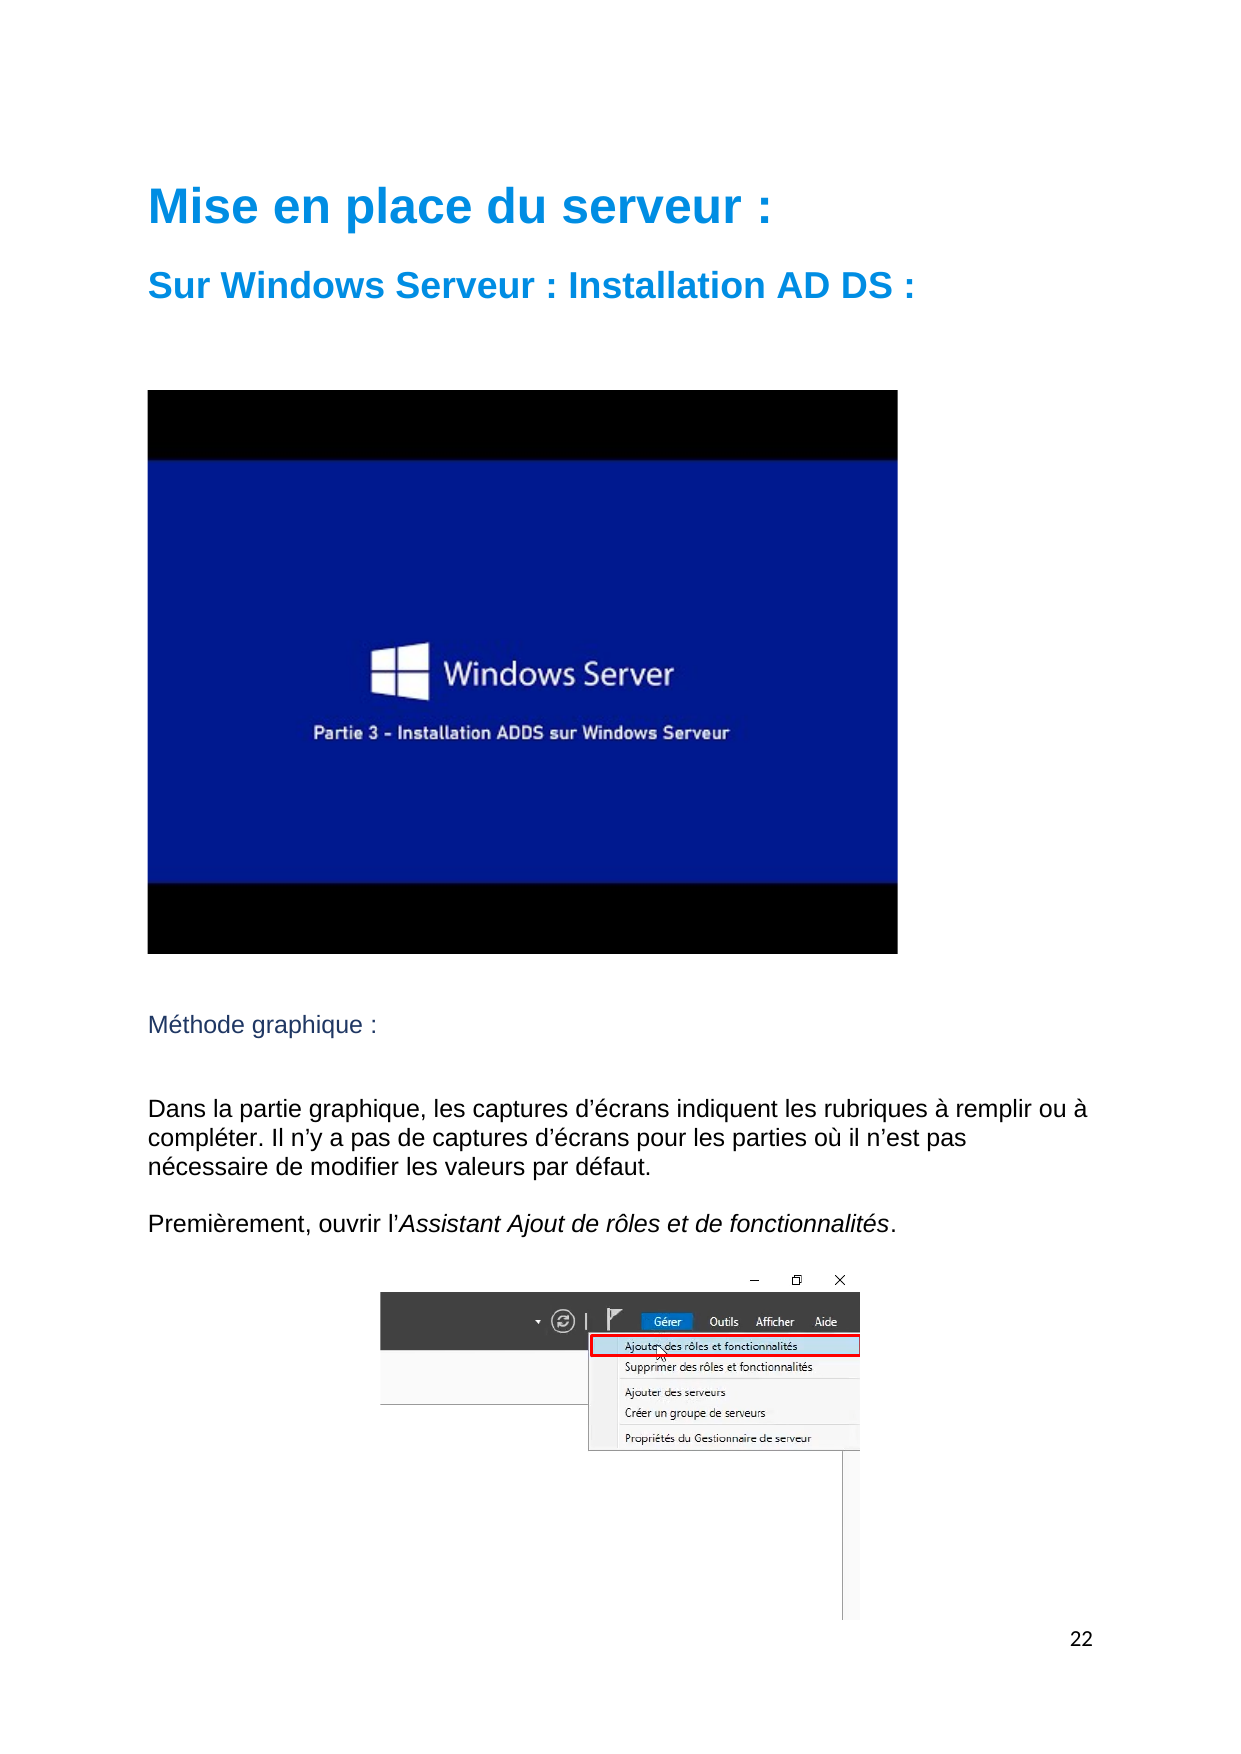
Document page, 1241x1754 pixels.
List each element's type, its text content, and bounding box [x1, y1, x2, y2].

subtitle Mise en place du serveur : [148, 177, 1093, 234]
text Premièrement, ouvrir l’Assistant Ajout de rôles et de fonctionnalités. [148, 1209, 1093, 1238]
subtitle Sur Windows Serveur : Installation AD DS : [148, 263, 1093, 307]
subtitle Méthode graphique : [148, 1010, 1093, 1039]
text Dans la partie graphique, les captures d’écrans indiquent les rubriques à remplir ou à compléter. Il n’y a pas de captures d’écrans pour les parties où il n’est pas nécessaire de modifier les valeurs par défaut. [148, 1094, 1093, 1180]
picture [147, 390, 898, 954]
picture [380, 1270, 860, 1620]
